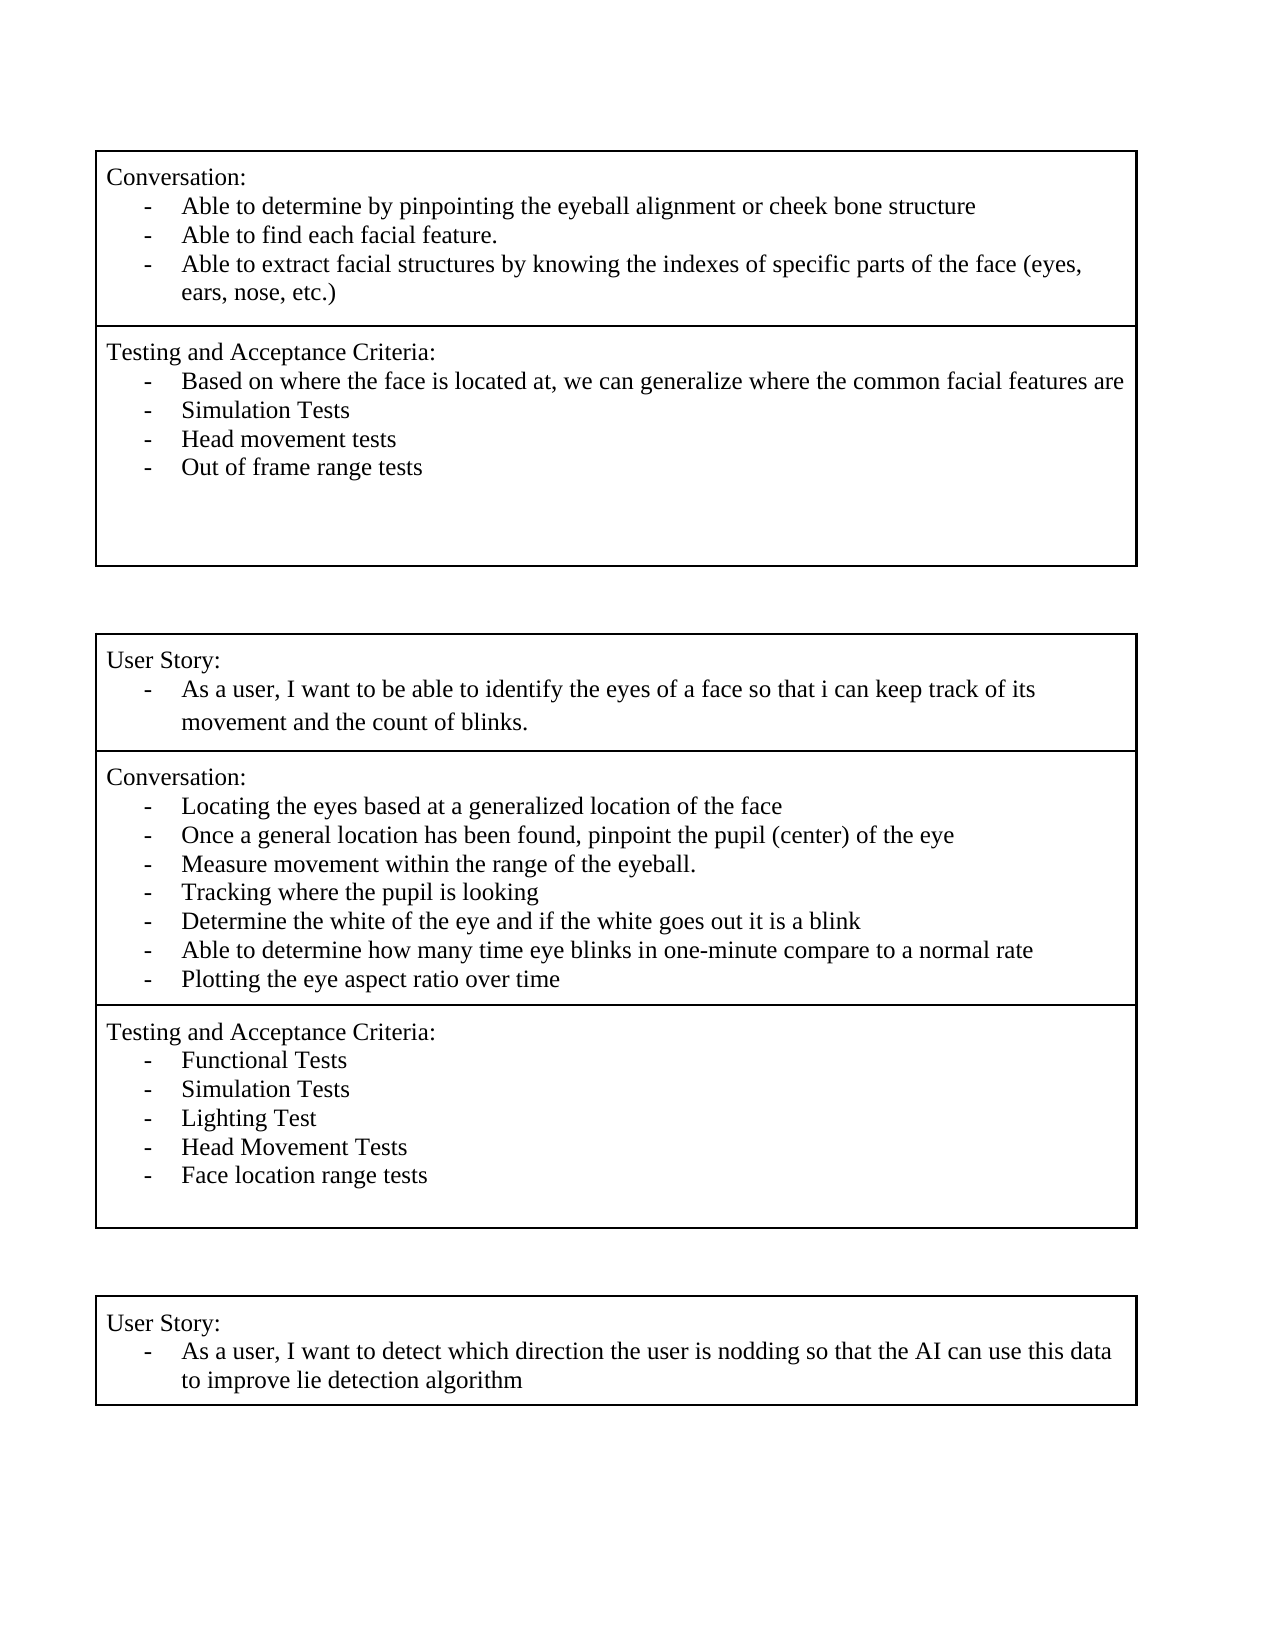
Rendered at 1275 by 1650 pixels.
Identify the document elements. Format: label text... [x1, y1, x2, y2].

table_cell Conversation: Able to determine by pinpointing the eyeball alignment or cheek bone structure Able to find each facial feature. Able to extract facial structures by knowing the indexes of specific parts of the face (eyes, ears, nose, etc.) [97, 152, 1135, 325]
table_cell Testing and Acceptance Criteria: Functional Tests Simulation Tests Lighting Test Head Movement Tests Face location range tests [97, 1006, 1135, 1227]
table_cell Testing and Acceptance Criteria: Based on where the face is located at, we can generalize where the common facial features are Simulation Tests Head movement tests Out of frame range tests [97, 327, 1135, 564]
table_cell Conversation: Locating the eyes based at a generalized location of the face Once a general location has been found, pinpoint the pupil (center) of the eye Measure movement within the range of the eyeball. Tracking where the pupil is looking Determine the white of the eye and if the white goes out it is a blink Able to determine how many time eye blinks in one-minute compare to a normal rate Plotting the eye aspect ratio over time [97, 752, 1135, 1004]
table_header User Story: As a user, I want to be able to identify the eyes of a face so that i can keep track of its movement and the count of blinks. [97, 635, 1135, 750]
table_header User Story: As a user, I want to detect which direction the user is nodding so that the AI can use this data to improve lie detection algorithm [97, 1297, 1135, 1404]
